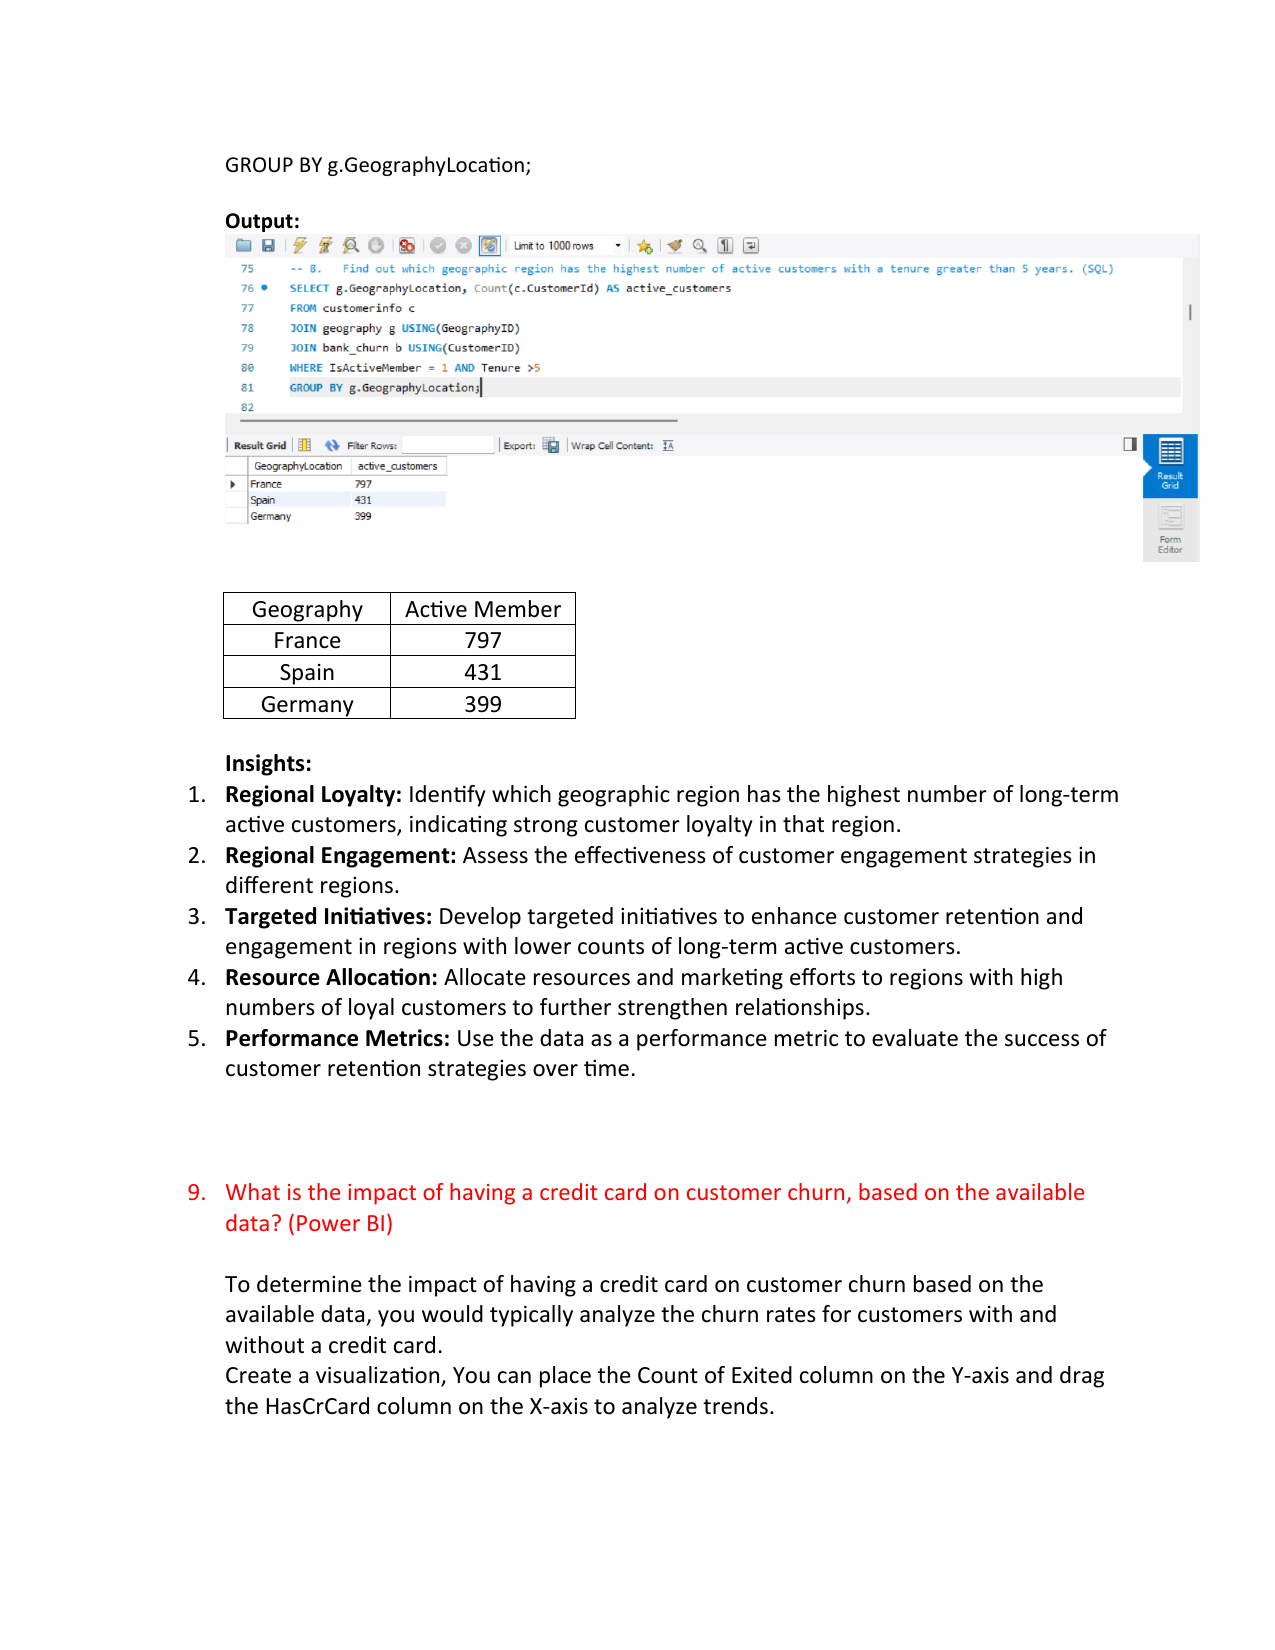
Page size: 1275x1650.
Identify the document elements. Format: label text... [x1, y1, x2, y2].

text To determine the impact of having a credit card on customer churn based on the available data, you would typically analyze the churn rates for customers with and without a credit card. [225, 1268, 1125, 1359]
list Resource Allocation: Allocate resources and marketing efforts to regions with high numbers of loyal customers to further strengthen relationships. [187, 961, 1125, 1022]
table_header Geography [224, 593, 390, 624]
table_header Active Member [391, 593, 575, 624]
text Create a visualization, You can place the Count of Exited column on the Y-axis and drag the HasCrCard column on the X-axis to analyze trends. [225, 1359, 1125, 1420]
text Output: [225, 206, 1125, 234]
list Regional Engagement: Assess the effectiveness of customer engagement strategies in different regions. [187, 839, 1125, 900]
list Targeted Initiatives: Develop targeted initiatives to enhance customer retention and engagement in regions with lower counts of long-term active customers. [187, 900, 1125, 961]
table_cell 431 [391, 656, 575, 687]
list Regional Loyalty: Identify which geographic region has the highest number of long-term active customers, indicating strong customer loyalty in that region. [187, 778, 1125, 839]
table_cell Germany [224, 688, 390, 718]
list What is the impact of having a credit card on customer churn, based on the available data? (Power BI) [187, 1176, 1125, 1237]
table_cell 399 [391, 688, 575, 718]
picture [225, 234, 1200, 562]
text GROUP BY g.GeographyLocation; [225, 150, 1125, 178]
list Performance Metrics: Use the data as a performance metric to evaluate the success of customer retention strategies over time. [187, 1022, 1125, 1083]
table_cell 797 [391, 625, 575, 655]
text Insights: [225, 747, 1125, 778]
table_cell Spain [224, 656, 390, 687]
table_cell France [224, 625, 390, 655]
